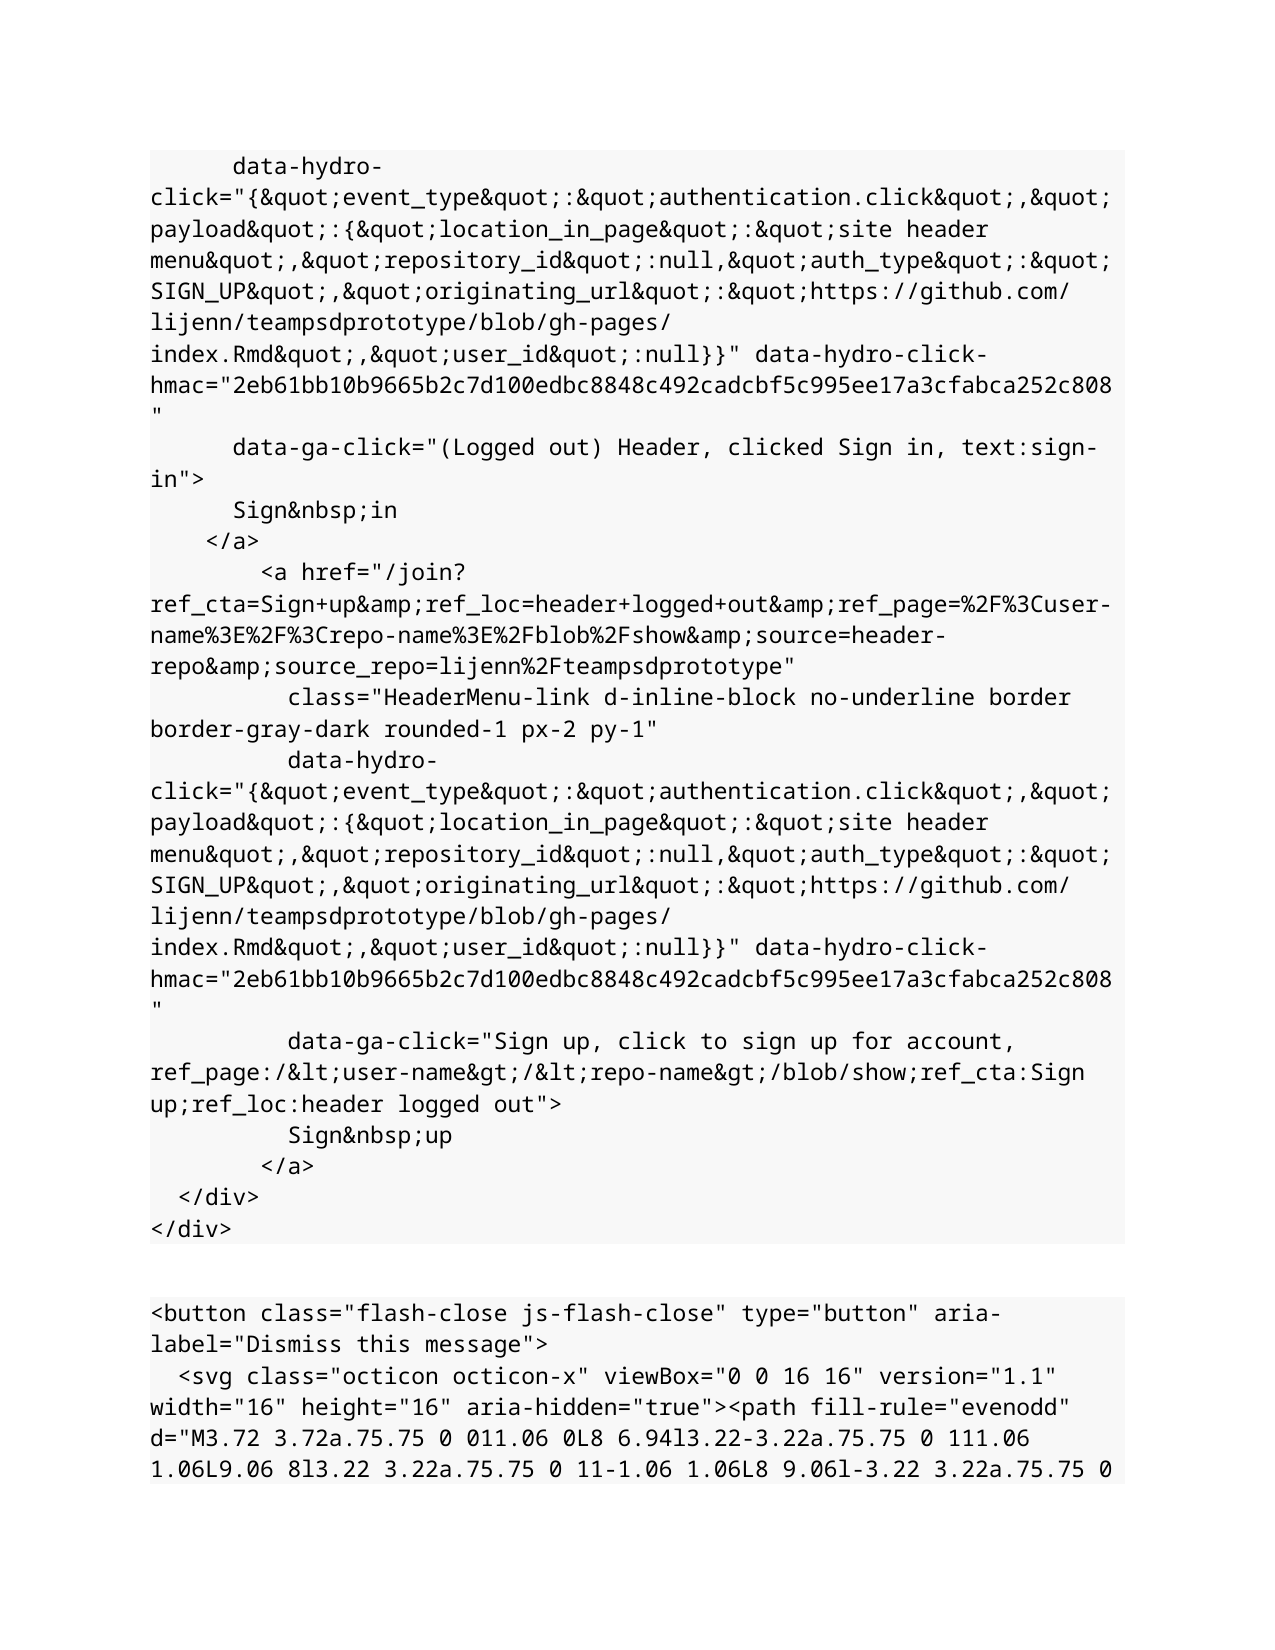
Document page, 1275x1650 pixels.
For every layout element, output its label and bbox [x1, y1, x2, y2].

text [150, 1297, 1125, 1484]
text [150, 150, 1125, 1244]
